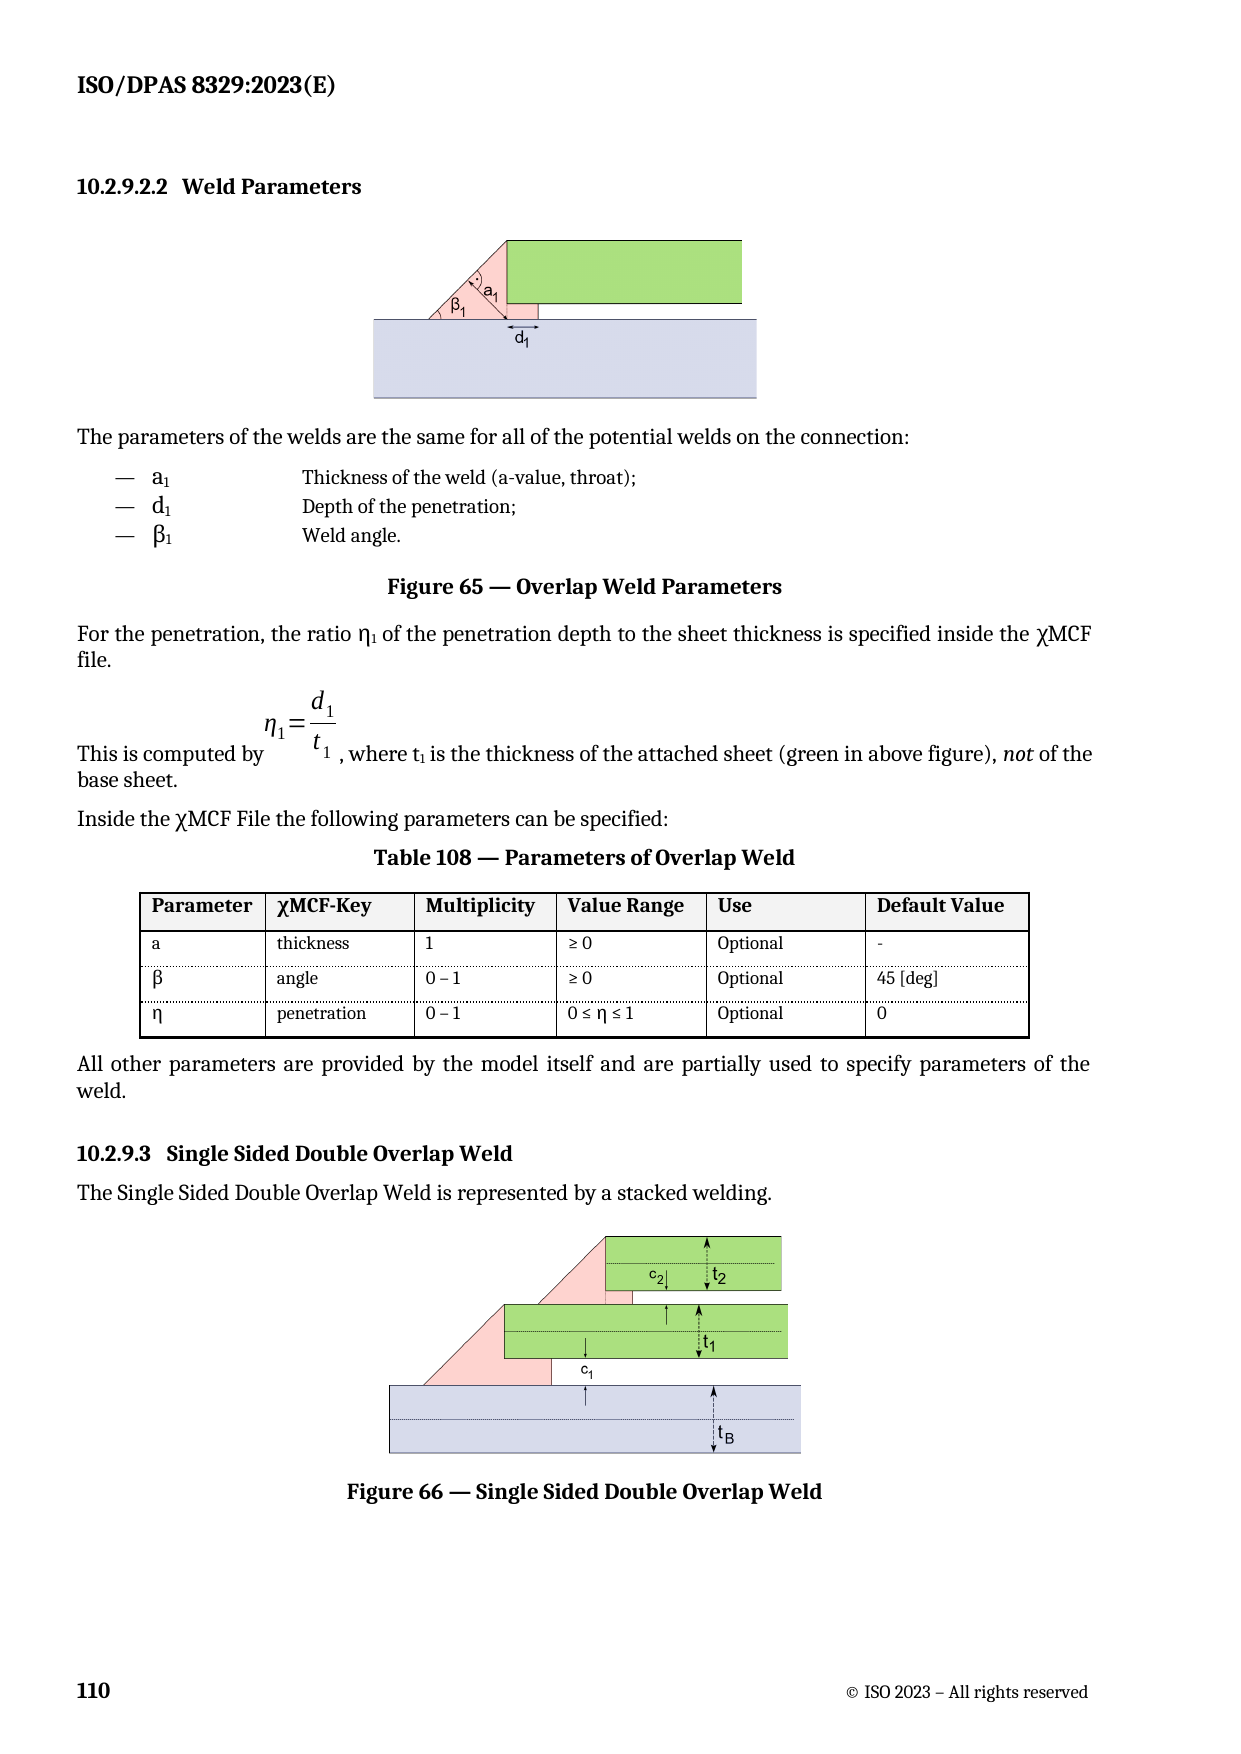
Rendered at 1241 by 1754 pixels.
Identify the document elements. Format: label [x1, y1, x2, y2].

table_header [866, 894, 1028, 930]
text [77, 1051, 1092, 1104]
picture [373, 240, 757, 399]
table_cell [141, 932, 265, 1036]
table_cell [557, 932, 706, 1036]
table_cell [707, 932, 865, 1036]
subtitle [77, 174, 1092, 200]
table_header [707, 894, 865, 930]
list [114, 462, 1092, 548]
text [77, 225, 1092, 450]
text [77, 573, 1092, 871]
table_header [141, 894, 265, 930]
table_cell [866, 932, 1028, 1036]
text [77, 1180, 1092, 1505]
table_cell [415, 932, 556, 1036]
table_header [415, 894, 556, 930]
picture [389, 1236, 801, 1454]
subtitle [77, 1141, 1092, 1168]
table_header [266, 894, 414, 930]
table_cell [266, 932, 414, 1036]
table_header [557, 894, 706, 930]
